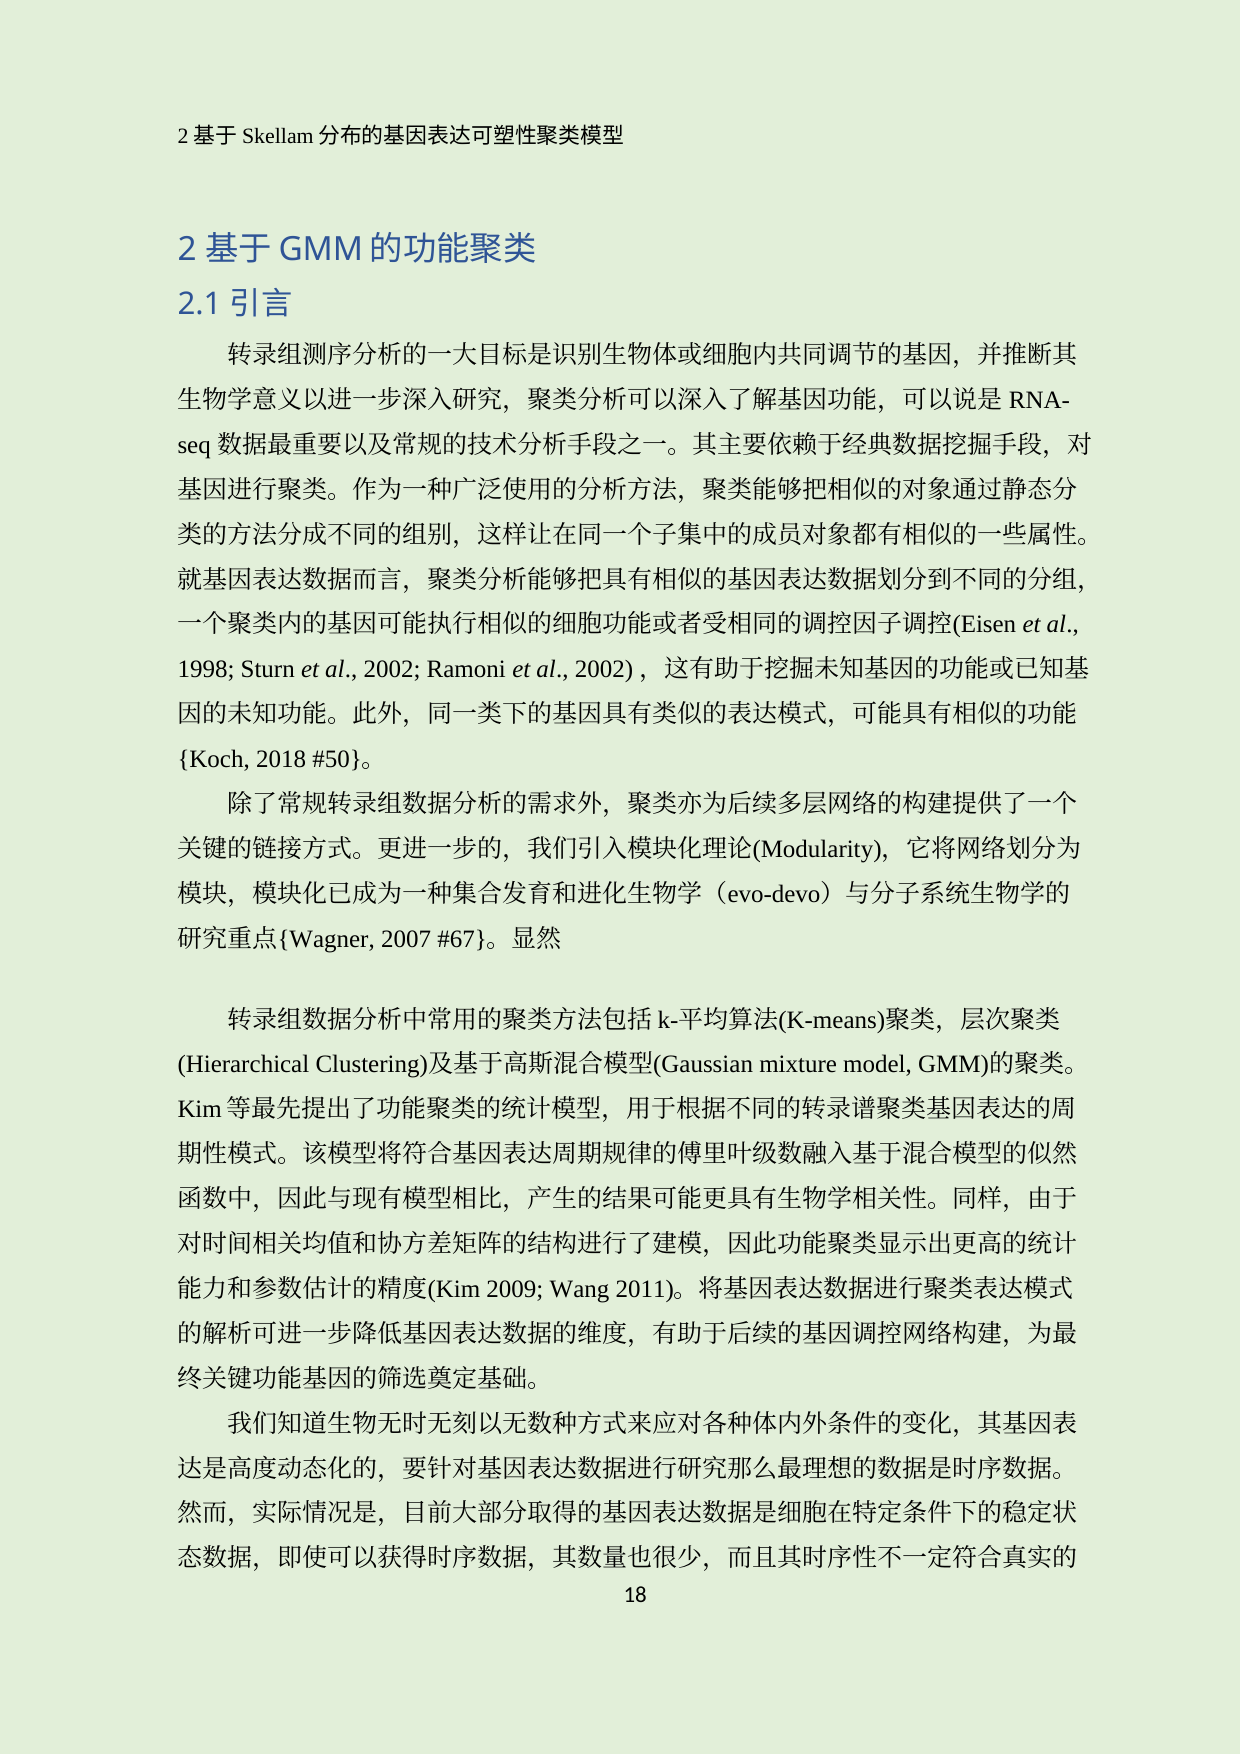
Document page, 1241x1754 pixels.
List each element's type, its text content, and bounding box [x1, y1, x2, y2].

text 转录组测序分析的一大目标是识别生物体或细胞内共同调节的基因，并推断其生物学意义以进一步深入研究，聚类分析可以深入了解基因功能，可以说是 RNA-seq 数据最重要以及常规的技术分析手段之一。其主要依赖于经典数据挖掘手段，对基因进行聚类。作为一种广泛使用的分析方法，聚类能够把相似的对象通过静态分类的方法分成不同的组别，这样让在同一个子集中的成员对象都有相似的一些属性。就基因表达数据而言，聚类分析能够把具有相似的基因表达数据划分到不同的分组，一个聚类内的基因可能执行相似的细胞功能或者受相同的调控因子调控(Eisen et al., 1998; Sturn et al., 2002; Ramoni et al., 2002) ，这有助于挖掘未知基因的功能或已知基因的未知功能。此外，同一类下的基因具有类似的表达模式，可能具有相似的功能{Koch, 2018 #50}。 [177, 335, 1092, 775]
text 2.1 引言 [177, 278, 1092, 323]
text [177, 1403, 1092, 1574]
text 2 基于GMM的功能聚类 [177, 222, 1092, 270]
text 除了常规转录组数据分析的需求外，聚类亦为后续多层网络的构建提供了一个关键的链接方式。更进一步的，我们引入模块化理论(Modularity)，它将网络划分为模块，模块化已成为一种集合发育和进化生物学（evo-devo）与分子系统生物学的研究重点{Wagner, 2007 #67}。显然 [177, 784, 1092, 954]
text 转录组数据分析中常用的聚类方法包括k-平均算法(K-means)聚类，层次聚类(Hierarchical Clustering)及基于高斯混合模型(Gaussian mixture model, GMM)的聚类。Kim等最先提出了功能聚类的统计模型，用于根据不同的转录谱聚类基因表达的周期性模式。该模型将符合基因表达周期规律的傅里叶级数融入基于混合模型的似然函数中，因此与现有模型相比，产生的结果可能更具有生物学相关性。同样，由于对时间相关均值和协方差矩阵的结构进行了建模，因此功能聚类显示出更高的统计能力和参数估计的精度(Kim 2009; Wang 2011)。将基因表达数据进行聚类表达模式的解析可进一步降低基因表达数据的维度，有助于后续的基因调控网络构建，为最终关键功能基因的筛选奠定基础。 [177, 999, 1092, 1394]
